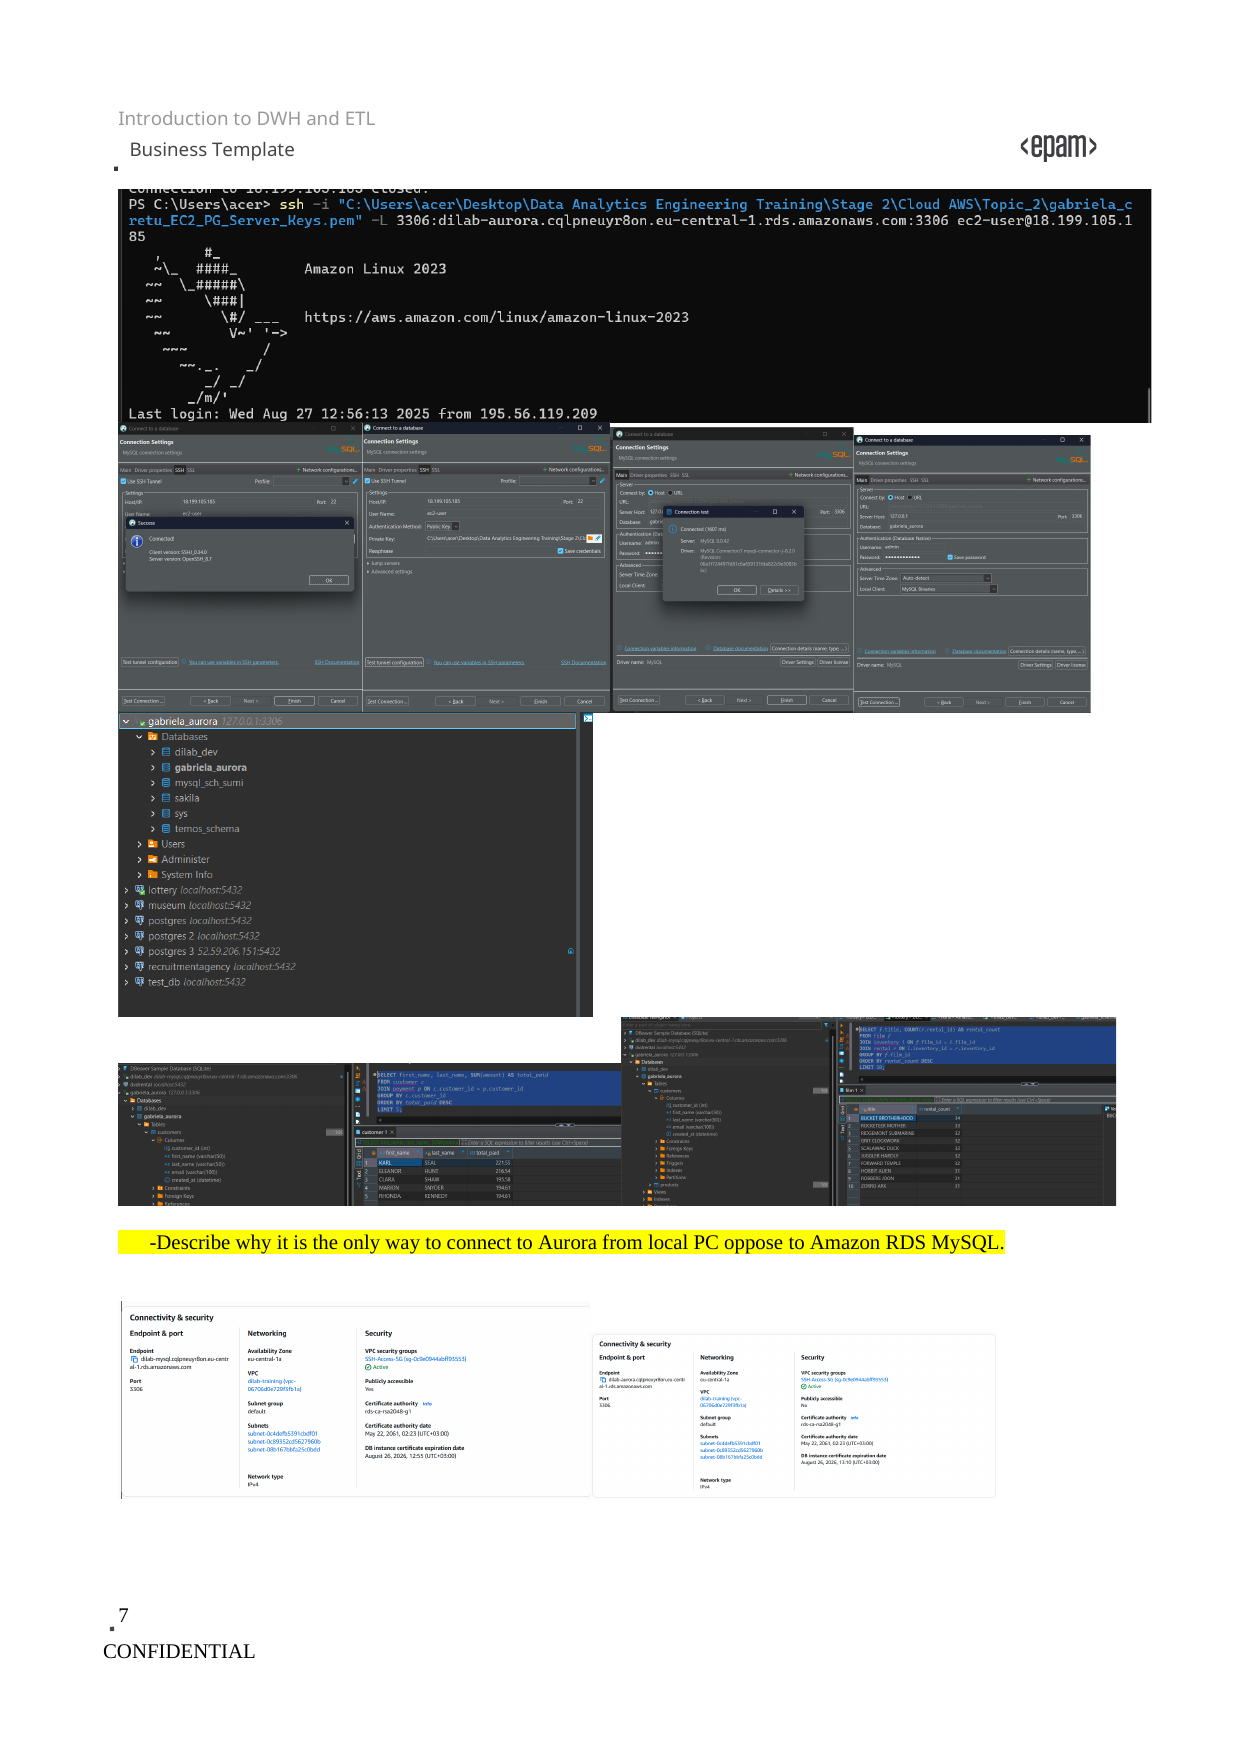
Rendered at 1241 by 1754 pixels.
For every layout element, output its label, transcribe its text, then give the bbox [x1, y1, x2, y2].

picture [118, 1301, 997, 1499]
picture [1020, 135, 1097, 162]
picture [118, 189, 1152, 1017]
picture [118, 1017, 1117, 1206]
text -Describe why it is the only way to connect to Aurora from local PC oppose to Amazon RDS MySQL. [118, 1229, 1152, 1254]
